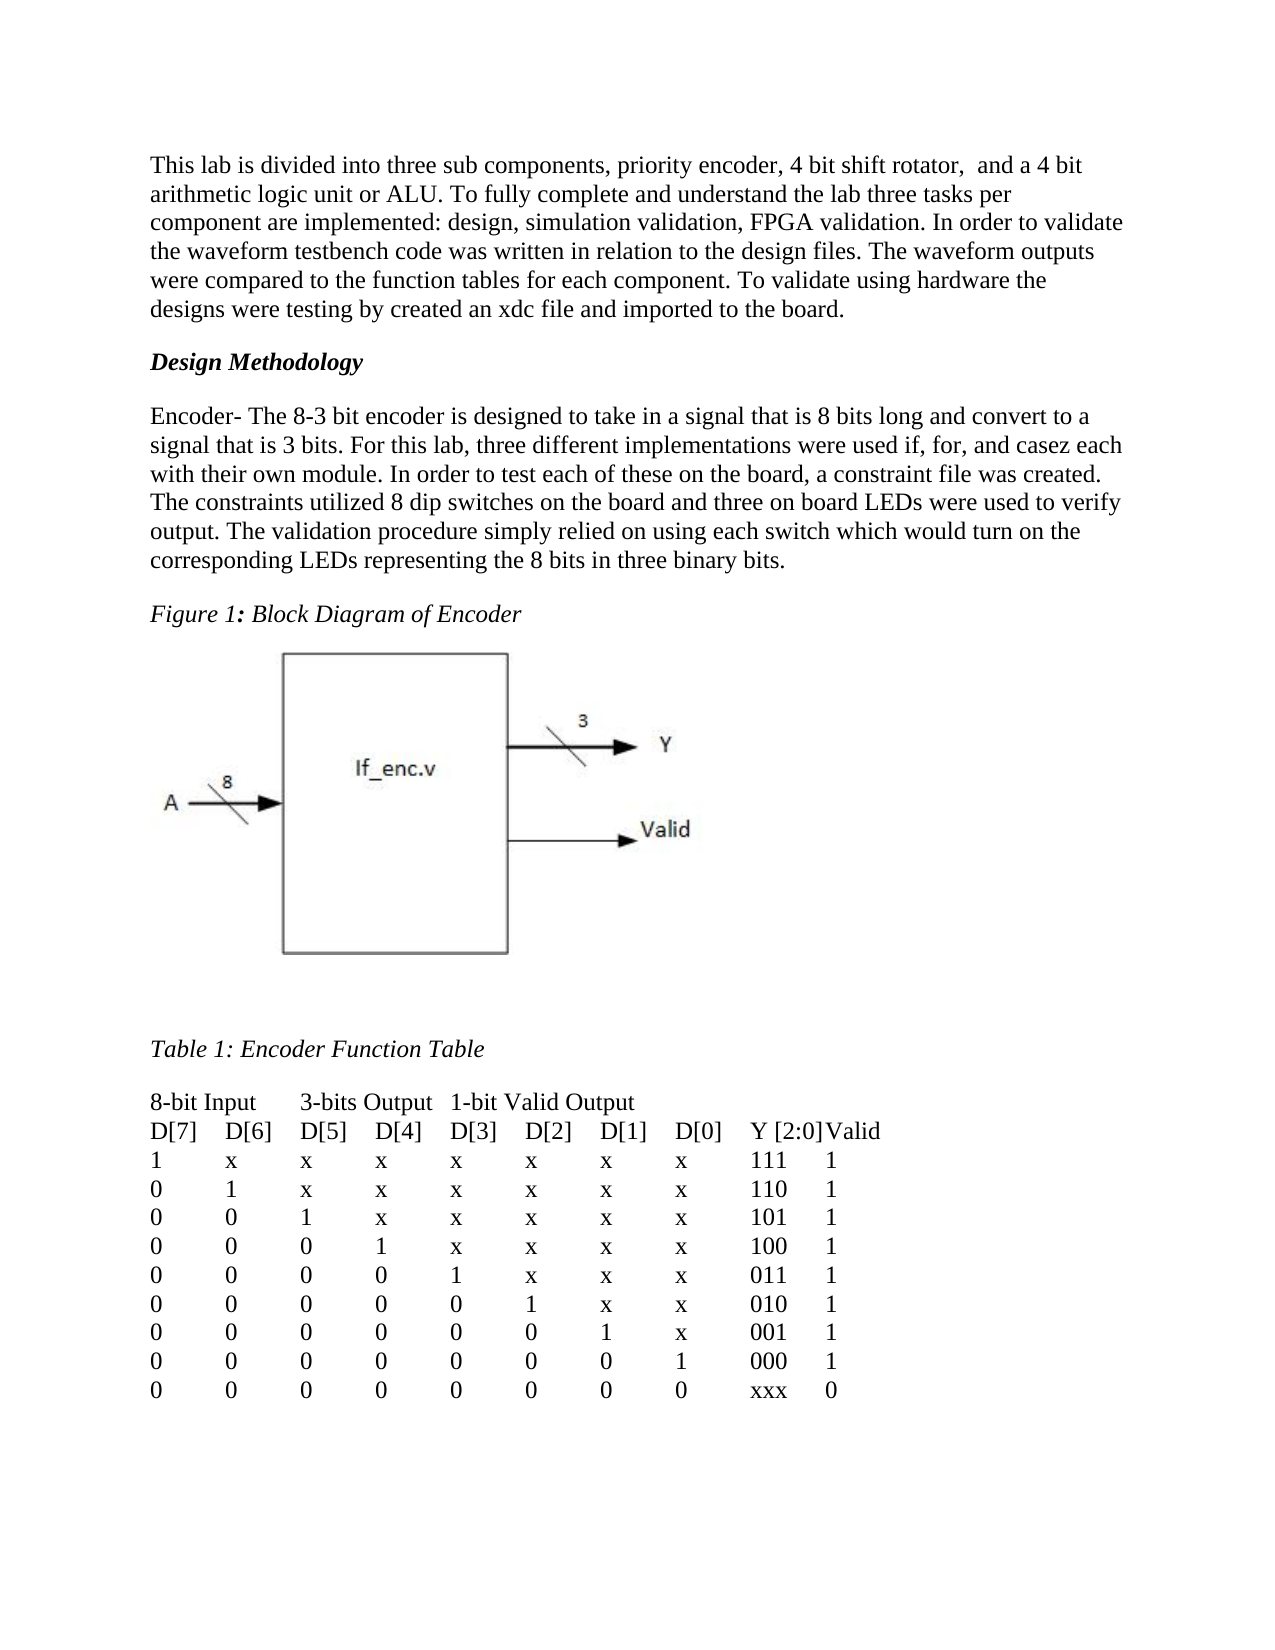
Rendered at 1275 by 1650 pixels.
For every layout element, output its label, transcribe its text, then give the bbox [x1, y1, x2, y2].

text Encoder- The 8-3 bit encoder is designed to take in a signal that is 8 bits long and convert to a signal that is 3 bits. For this lab, three different implementations were used if, for, and casez each with their own module. In order to test each of these on the board, a constraint file was created. The constraints utilized 8 dip switches on the board and three on board LEDs were used to verify output. The validation procedure simply relied on using each switch which would turn on the corresponding LEDs representing the 8 bits in three binary bits. [150, 401, 1125, 574]
text This lab is divided into three sub components, priority encoder, 4 bit shift rotator, and a 4 bit arithmetic logic unit or ALU. To fully complete and understand the lab three tasks per component are implemented: design, simulation validation, FPGA validation. In order to validate the waveform testbench code was written in relation to the design files. The waveform outputs were compared to the function tables for each component. To validate using hardware the designs were testing by created an xdc file and imported to the board. [150, 150, 1125, 322]
picture [150, 652, 705, 955]
text Design Methodology [150, 347, 1125, 376]
text Table 1: Encoder Function Table [150, 1034, 1125, 1062]
text 8-bit Input 3-bits Output 1-bit Valid Output D[7] D[6] D[5] D[4] D[3] D[2] D[1] D[0] Y [2:0] Valid 1 x x x x x x x 111 1 0 1 x x x x x x 110 1 0 0 1 x x x x x 101 1 0 0 0 1 x x x x 100 1 0 0 0 0 1 x x x 011 1 0 0 0 0 0 1 x x 010 1 0 0 0 0 0 0 1 x 001 1 0 0 0 0 0 0 0 1 000 1 0 0 0 0 0 0 0 0 xxx 0 [150, 1087, 1125, 1432]
text Figure 1: Block Diagram of Encoder [150, 599, 1125, 627]
